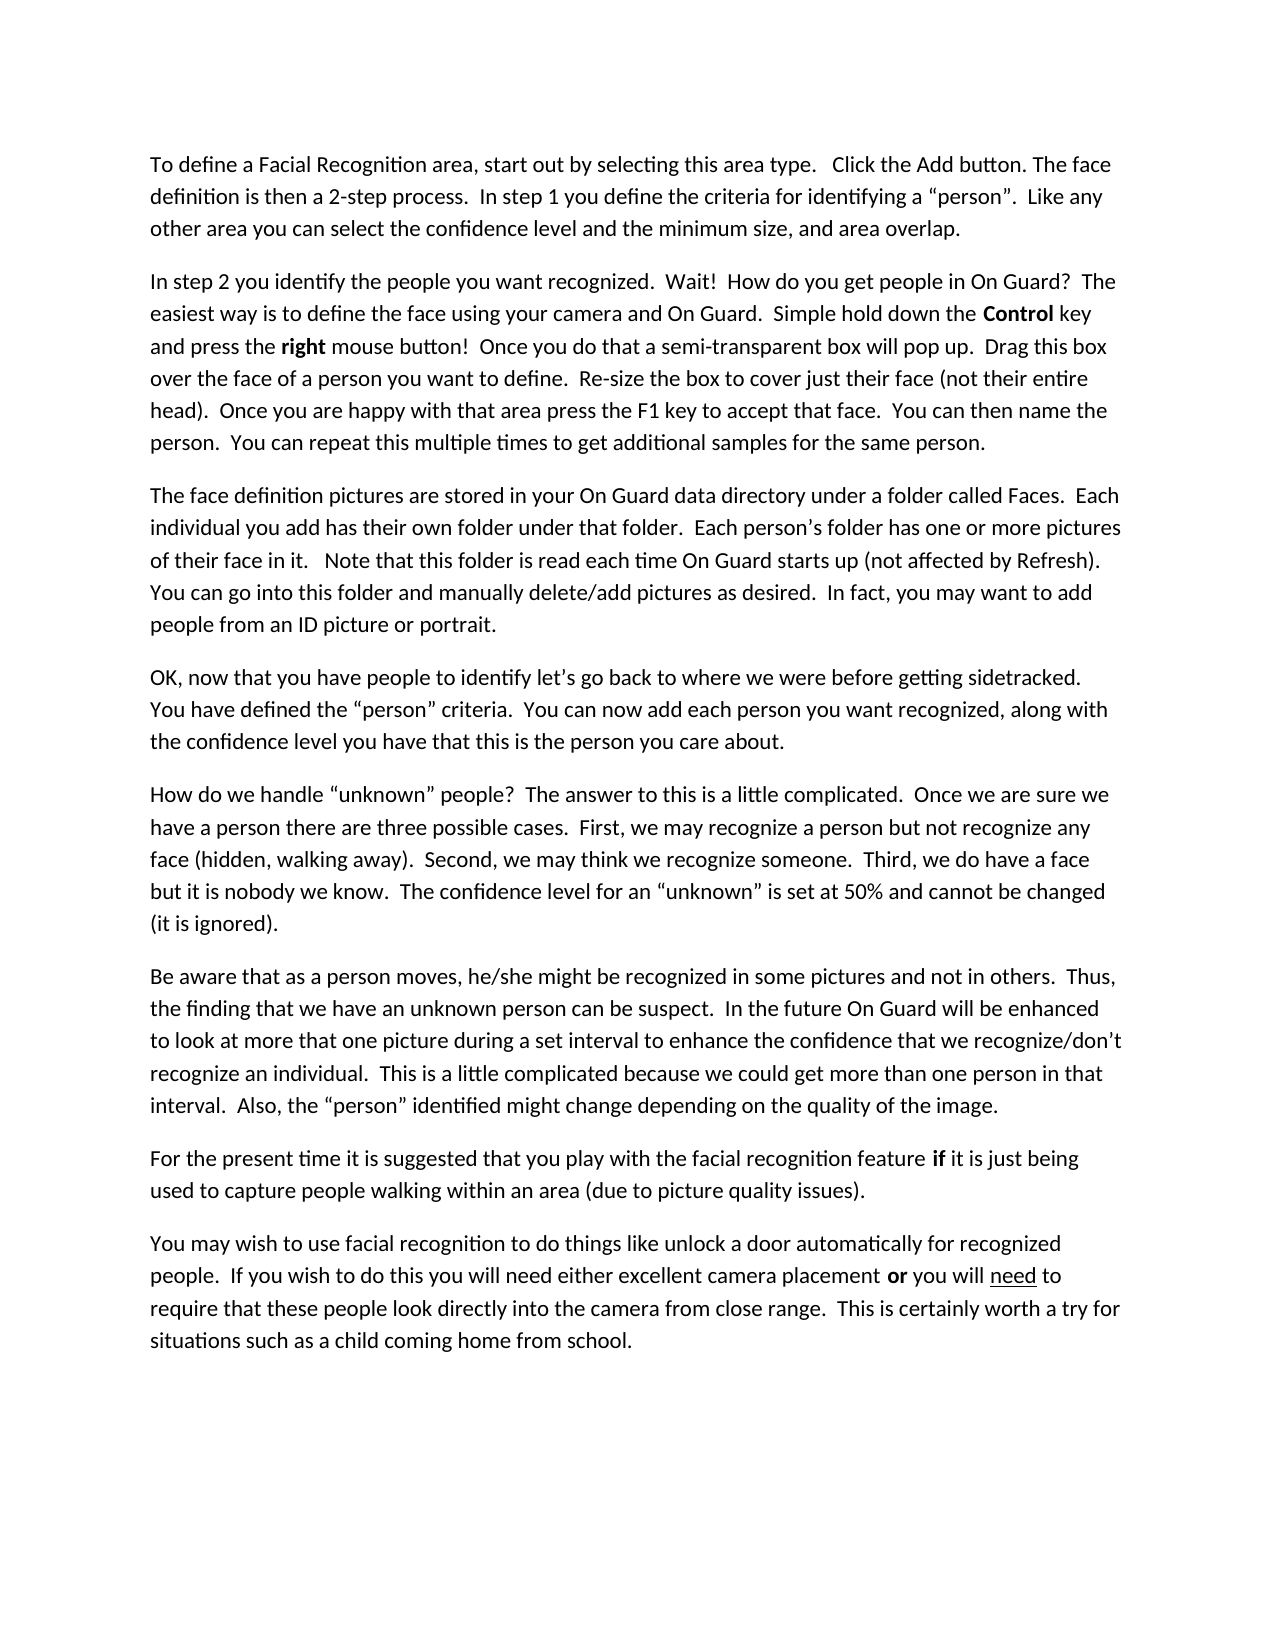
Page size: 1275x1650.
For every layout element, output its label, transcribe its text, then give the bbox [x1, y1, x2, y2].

text OK, now that you have people to identify let’s go back to where we were before getting sidetracked. You have defined the “person” criteria. You can now add each person you want recognized, along with the confidence level you have that this is the person you care about. [150, 663, 1125, 756]
text You may wish to use facial recognition to do things like unlock a door automatically for recognized people. If you wish to do this you will need either excellent camera placement or you will need to require that these people look directly into the camera from close range. This is certainly worth a try for situations such as a child coming home from school. [150, 1229, 1125, 1354]
text For the present time it is suggested that you play with the facial recognition feature if it is just being used to capture people walking within an area (due to picture quality issues). [150, 1144, 1125, 1204]
text How do we handle “unknown” people? The answer to this is a little complicated. Once we are sure we have a person there are three possible cases. First, we may recognize a person but not recognize any face (hidden, walking away). Second, we may think we recognize someone. Third, we do have a face but it is nobody we know. The confidence level for an “unknown” is set at 50% and cannot be changed (it is ignored). [150, 781, 1125, 937]
text In step 2 you identify the people you want recognized. Wait! How do you get people in On Guard? The easiest way is to define the face using your camera and On Guard. Simple hold down the Control key and press the right mouse button! Once you do that a semi-transparent box will pop up. Drag this box over the face of a person you want to define. Re-size the box to cover just their face (not their entire head). Once you are happy with that area press the F1 key to accept that face. You can then name the person. You can repeat this multiple times to get additional samples for the same person. [150, 267, 1125, 456]
text Be aware that as a person moves, he/she might be recognized in some pictures and not in others. Thus, the finding that we have an unknown person can be suspect. In the future On Guard will be enhanced to look at more that one picture during a set interval to enhance the confidence that we recognize/don’t recognize an individual. This is a little complicated because we could get more than one person in that interval. Also, the “person” identified might change depending on the quality of the image. [150, 962, 1125, 1119]
text The face definition pictures are stored in your On Guard data directory under a folder called Faces. Each individual you add has their own folder under that folder. Each person’s folder has one or more pictures of their face in it. Note that this folder is read each time On Guard starts up (not affected by Refresh). You can go into this folder and manually delete/add pictures as desired. In fact, you may want to add people from an ID picture or portrait. [150, 481, 1125, 638]
text To define a Facial Recognition area, start out by selecting this area type. Click the Add button. The face definition is then a 2-step process. In step 1 you define the criteria for identifying a “person”. Like any other area you can select the confidence level and the minimum size, and area overlap. [150, 150, 1125, 242]
